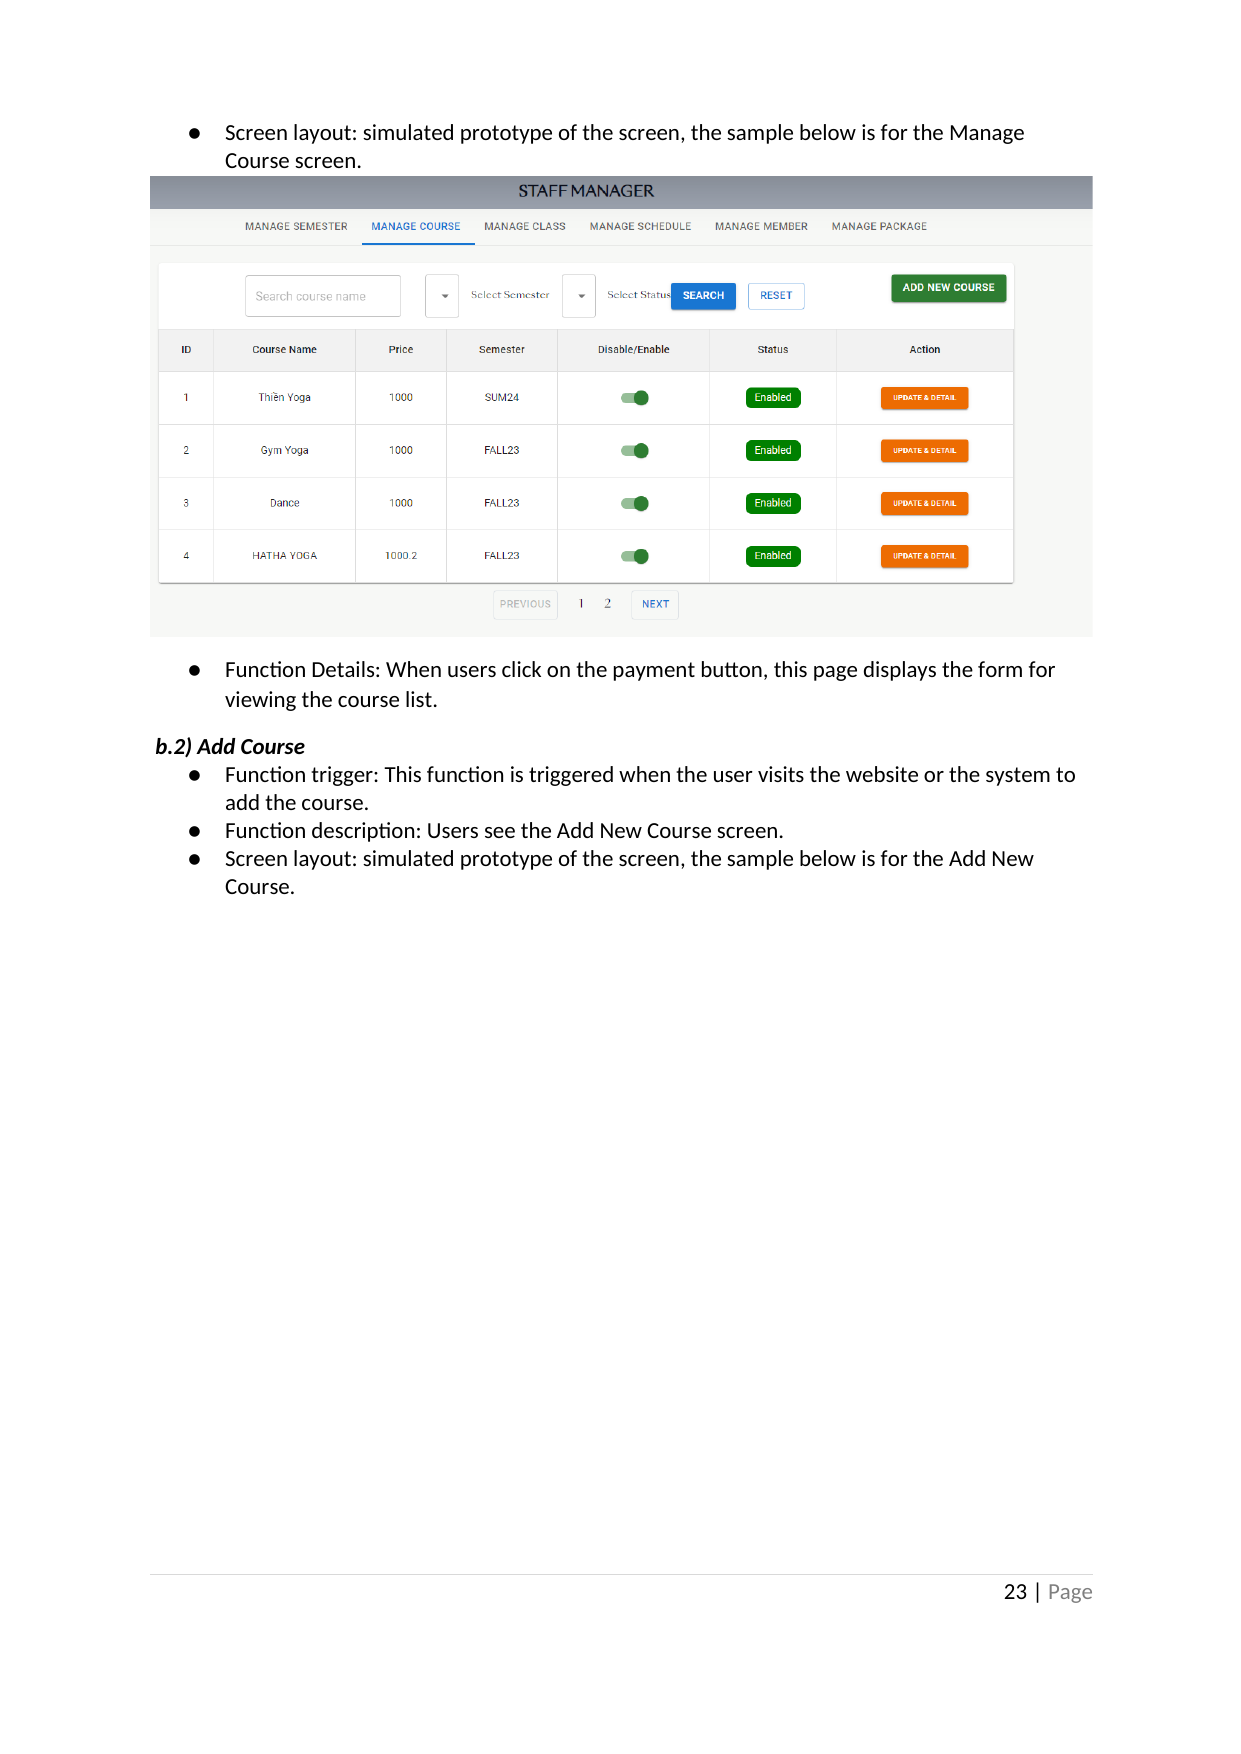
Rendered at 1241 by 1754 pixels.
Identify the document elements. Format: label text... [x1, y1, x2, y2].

picture [150, 173, 1093, 637]
list Function trigger: This function is triggered when the user visits the website or the system to add the course. [187, 760, 1093, 816]
list Screen layout: simulated prototype of the screen, the sample below is for the Manage Course screen. [187, 118, 1093, 173]
subtitle b.2) Add Course [150, 732, 1093, 760]
list Screen layout: simulated prototype of the screen, the sample below is for the Add New Course. [187, 844, 1093, 901]
list Function Details: When users click on the payment button, this page displays the form for viewing the course list. [187, 655, 1093, 713]
list Function description: Users see the Add New Course screen. [187, 816, 1093, 844]
